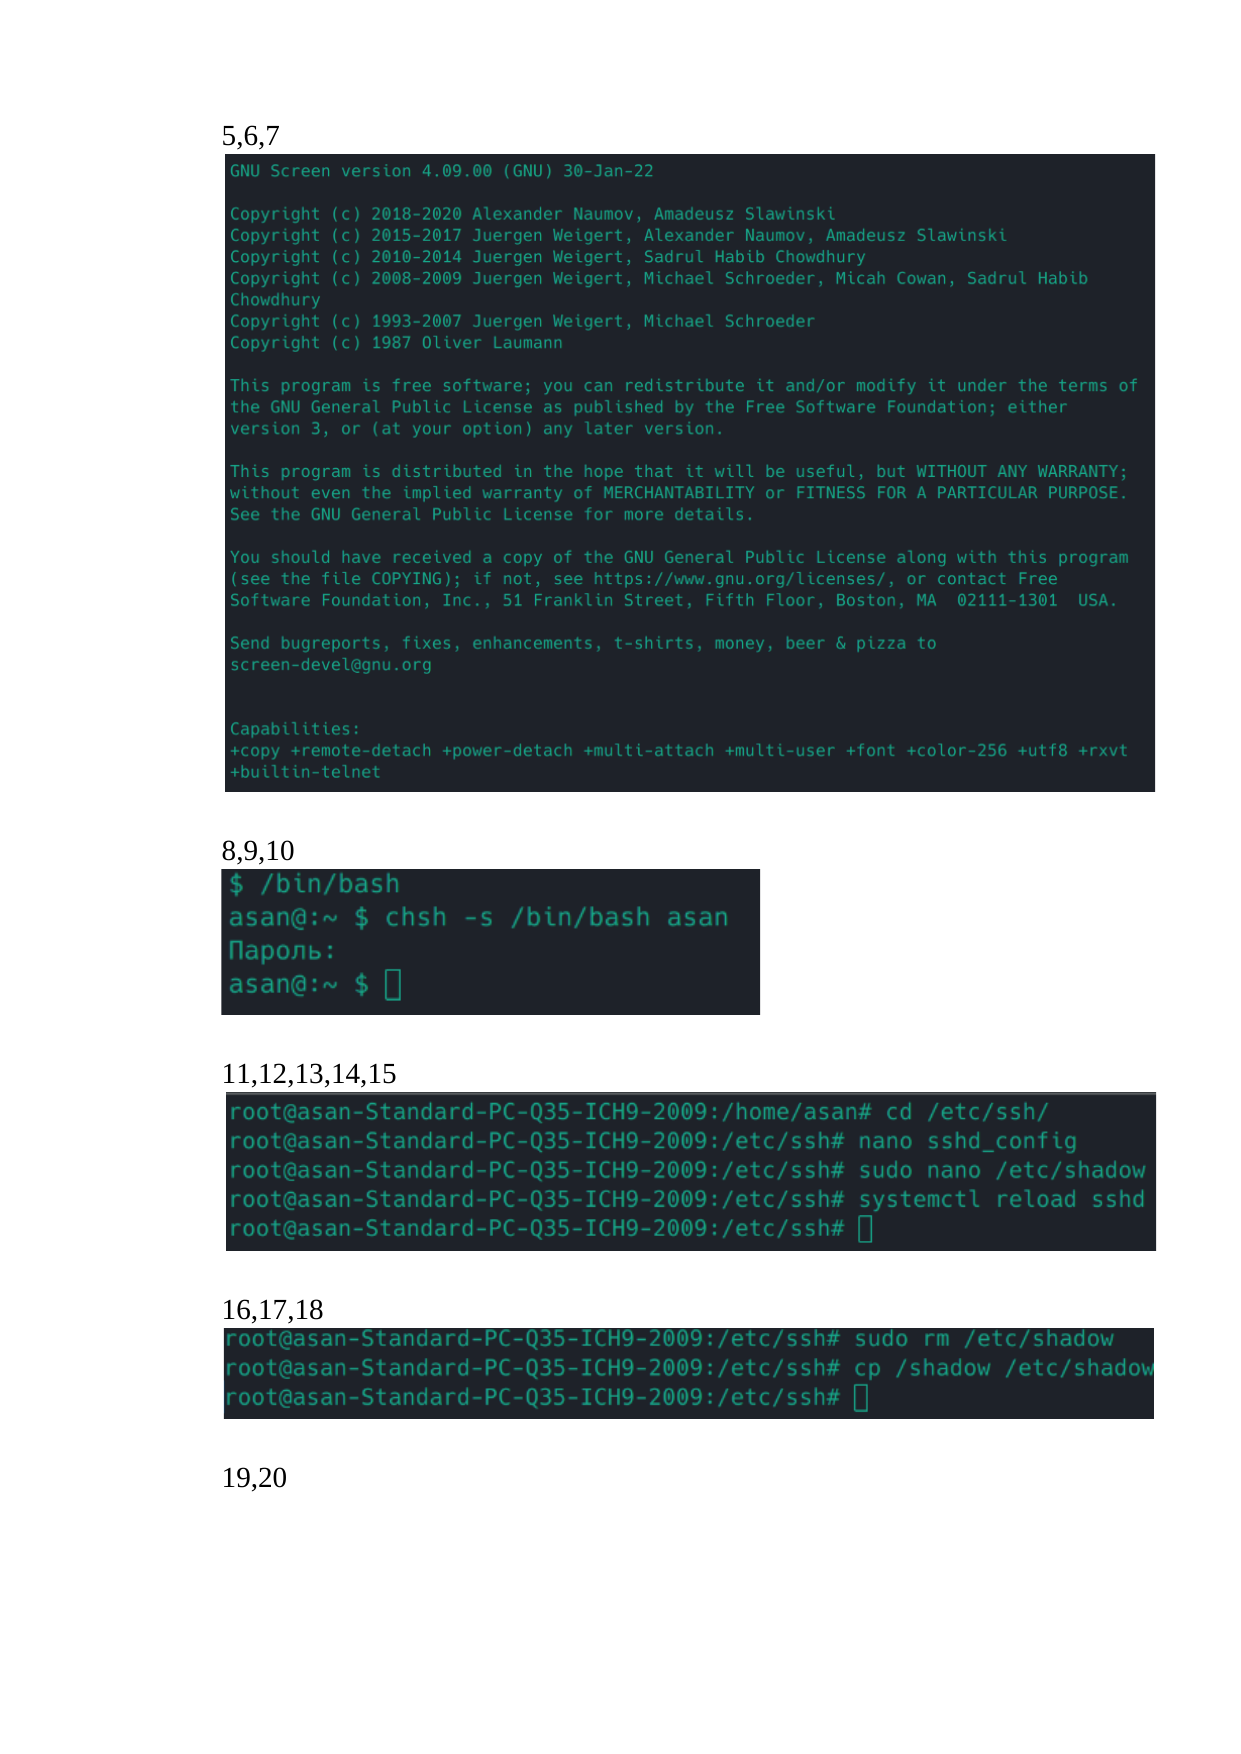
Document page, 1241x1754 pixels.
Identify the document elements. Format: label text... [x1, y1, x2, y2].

picture [226, 1092, 1157, 1251]
picture [221, 869, 761, 1015]
list 8,9,10 [221, 833, 1152, 867]
list 5,6,7 [221, 118, 1152, 152]
list 11,12,13,14,15 [221, 1056, 1152, 1090]
list 16,17,18 [221, 1292, 1152, 1326]
picture [225, 154, 1155, 792]
list 19,20 [221, 1460, 1152, 1494]
picture [223, 1328, 1154, 1419]
